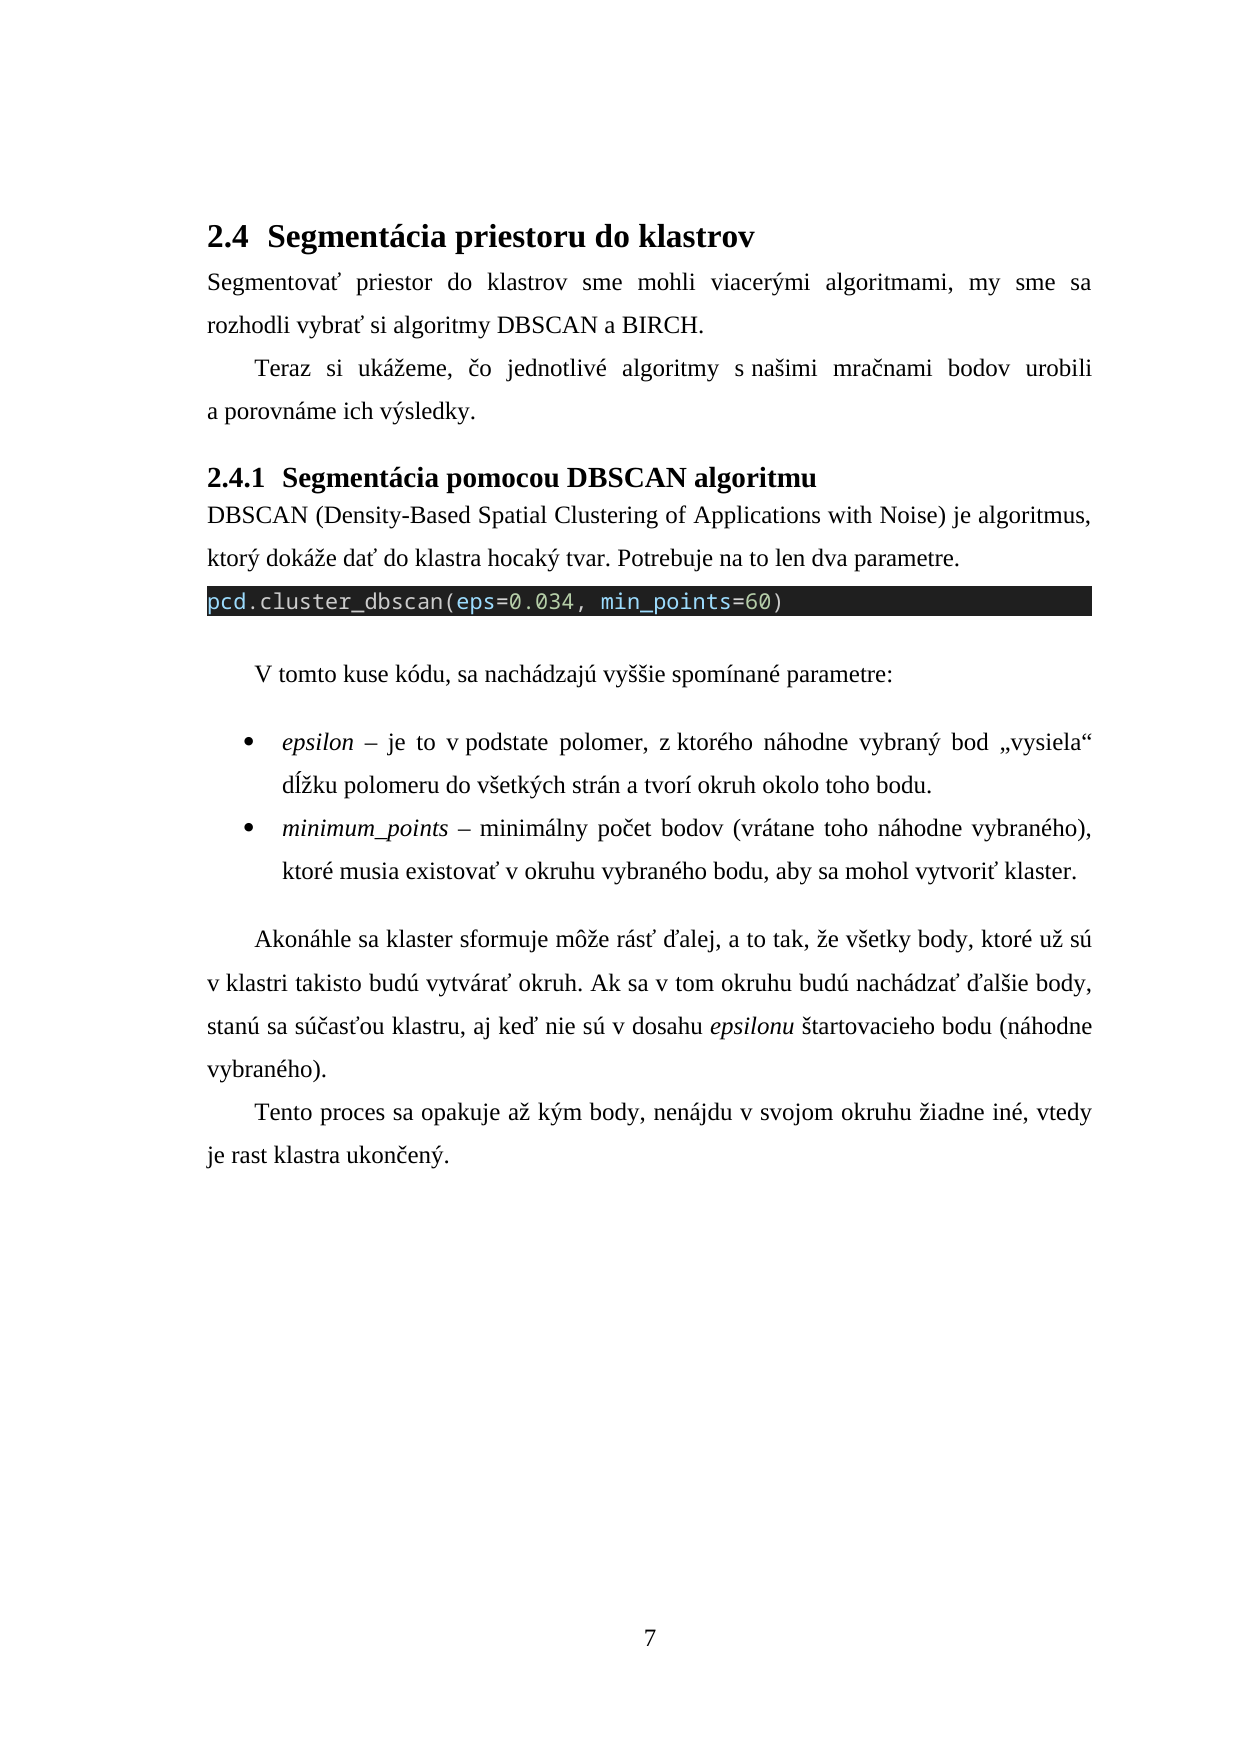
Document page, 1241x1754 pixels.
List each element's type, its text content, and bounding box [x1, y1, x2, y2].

text Segmentovať priestor do klastrov sme mohli viacerými algoritmami, my sme sa rozhodli vybrať si algoritmy DBSCAN a BIRCH. [207, 267, 1092, 338]
subtitle Segmentácia pomocou DBSCAN algoritmu [207, 460, 1092, 493]
text pcd.cluster_dbscan(eps=0.034, min_points=60) [207, 586, 1092, 616]
list epsilon – je to v podstate polomer, z ktorého náhodne vybraný bod „vysiela“ dĺžku polomeru do všetkých strán a tvorí okruh okolo toho bodu. [244, 727, 1092, 799]
list minimum_points – minimálny počet bodov (vrátane toho náhodne vybraného), ktoré musia existovať v okruhu vybraného bodu, aby sa mohol vytvoriť klaster. [244, 813, 1092, 885]
text V tomto kuse kódu, sa nachádzajú vyššie spomínané parametre: [207, 659, 1092, 688]
text Teraz si ukážeme, čo jednotlivé algoritmy s našimi mračnami bodov urobili a porovnáme ich výsledky. [207, 353, 1092, 425]
subtitle Segmentácia priestoru do klastrov [207, 216, 1092, 254]
text Akonáhle sa klaster sformuje môže rásť ďalej, a to tak, že všetky body, ktoré už sú v klastri takisto budú vytvárať okruh. Ak sa v tom okruhu budú nachádzať ďalšie body, stanú sa súčasťou klastru, aj keď nie sú v dosahu epsilonu štartovacieho bodu (náhodne vybraného). [207, 924, 1092, 1083]
text Tento proces sa opakuje až kým body, nenájdu v svojom okruhu žiadne iné, vtedy je rast klastra ukončený. [207, 1097, 1092, 1169]
text DBSCAN (Density-Based Spatial Clustering of Applications with Noise) je algoritmus, ktorý dokáže dať do klastra hocaký tvar. Potrebuje na to len dva parametre. [207, 500, 1092, 572]
